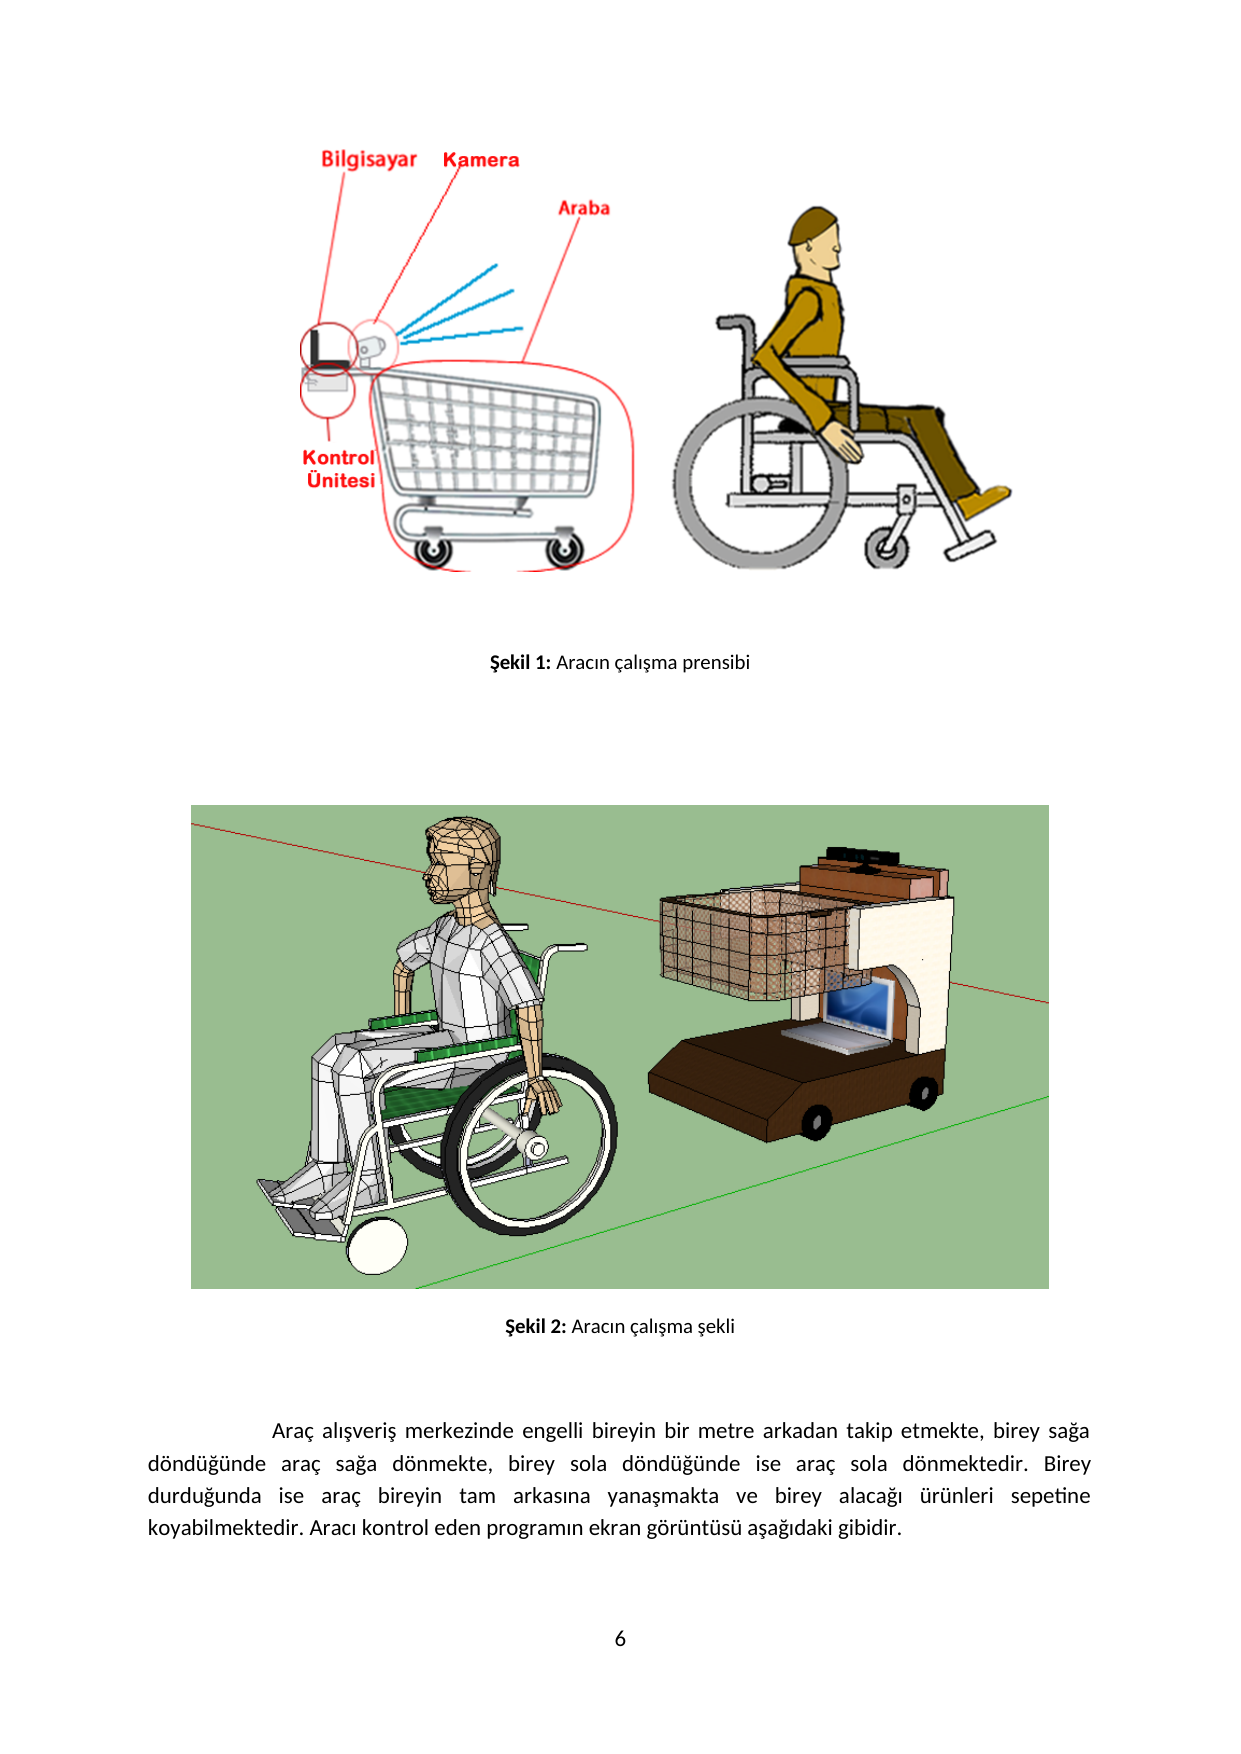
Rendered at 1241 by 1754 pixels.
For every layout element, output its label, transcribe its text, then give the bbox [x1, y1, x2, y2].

text Şekil 2: Aracın çalışma şekli [148, 1313, 1093, 1339]
picture [300, 147, 1014, 572]
picture [191, 805, 1049, 1289]
text Araç alışveriş merkezinde engelli bireyin bir metre arkadan takip etmekte, birey sağa döndüğünde araç sağa dönmekte, birey sola döndüğünde ise araç sola dönmektedir. Birey durduğunda ise araç bireyin tam arkasına yanaşmakta ve birey alacağı ürünleri sepetine koyabilmektedir. Aracı kontrol eden programın ekran görüntüsü aşağıdaki gibidir. [148, 1416, 1093, 1541]
text Şekil 1: Aracın çalışma prensibi [148, 649, 1093, 675]
